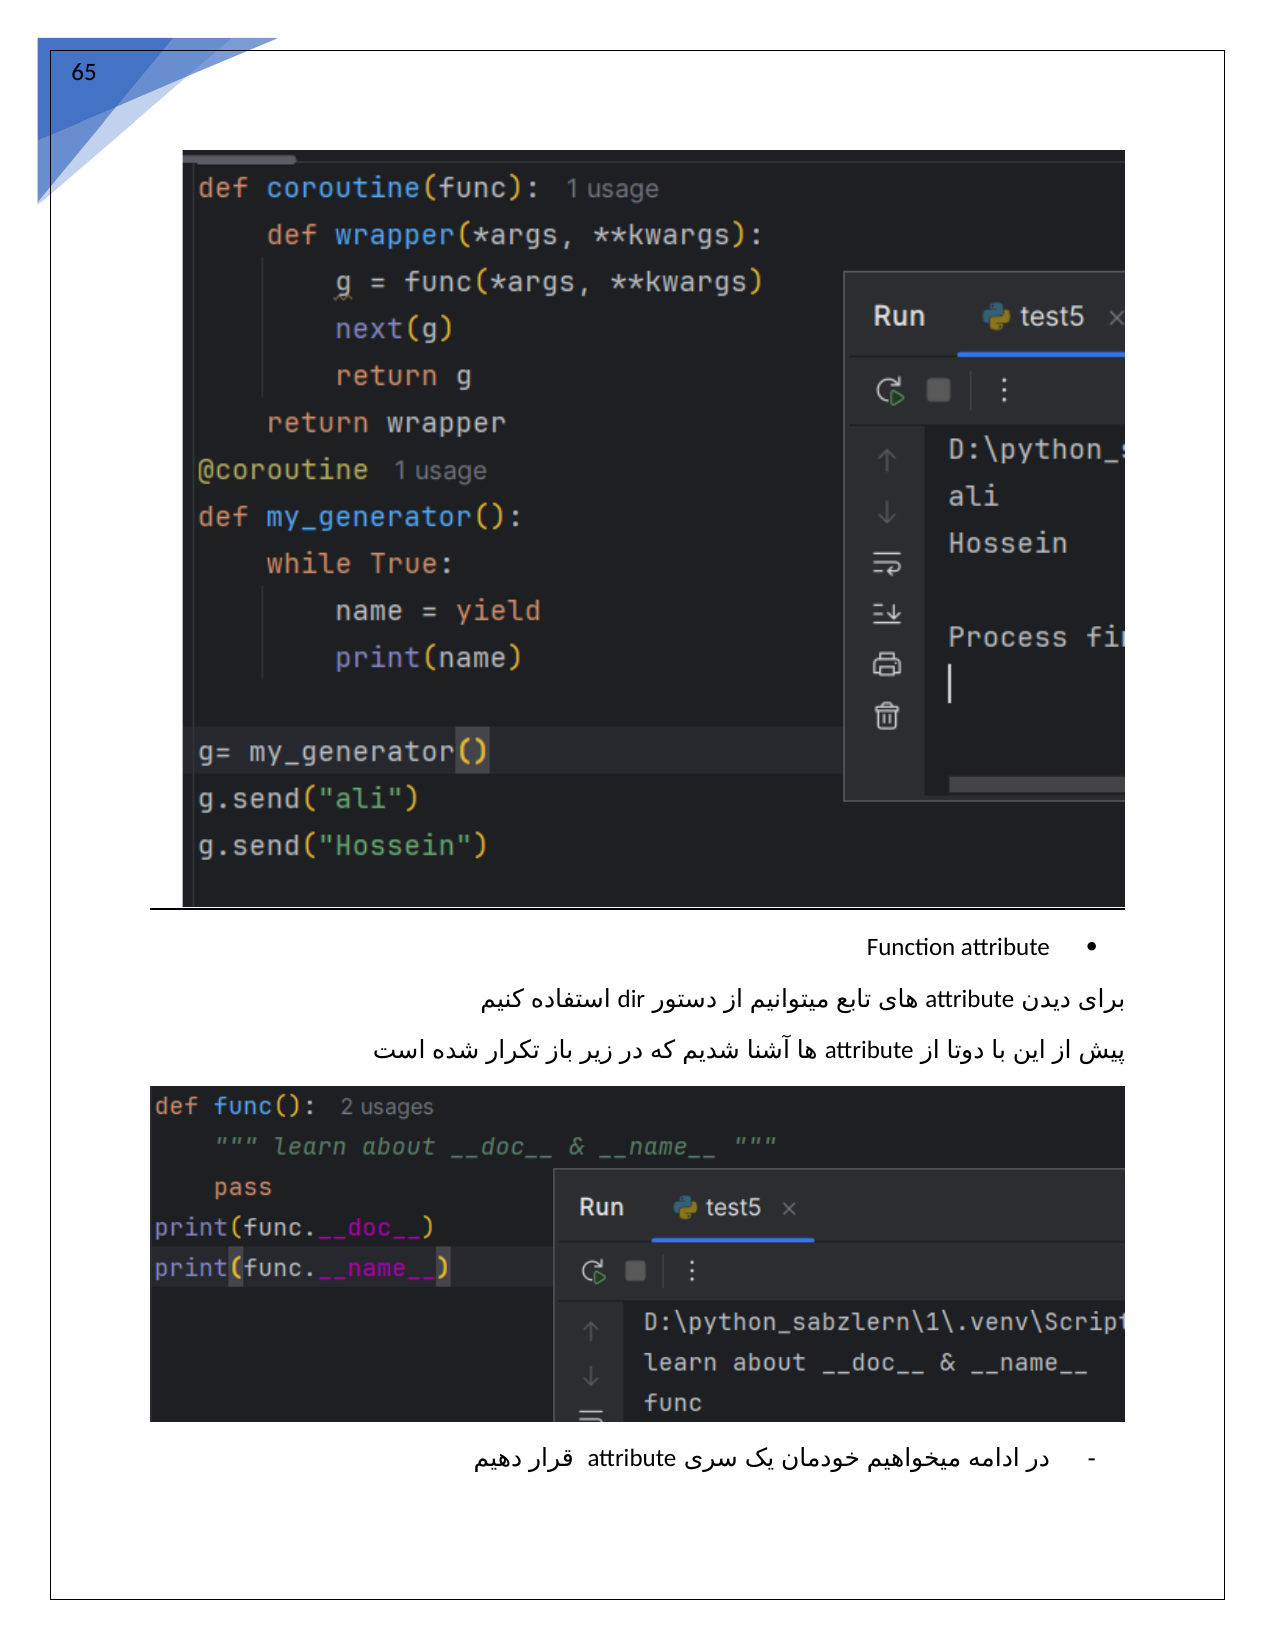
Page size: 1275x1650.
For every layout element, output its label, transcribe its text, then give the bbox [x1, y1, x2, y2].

list در ادامه میخواهیم خودمان یک سری attribute قرار دهیم [150, 1443, 1087, 1473]
text پیش از این با دوتا از attribute ها آشنا شدیم که در زیر باز تکرار شده است [150, 1034, 1125, 1065]
text برای دیدن attribute های تابع میتوانیم از دستور dir استفاده کنیم [150, 983, 1125, 1013]
picture [37, 37, 279, 206]
list Function attribute [150, 931, 1087, 962]
picture [51, 51, 1125, 907]
picture [150, 1086, 1125, 1422]
